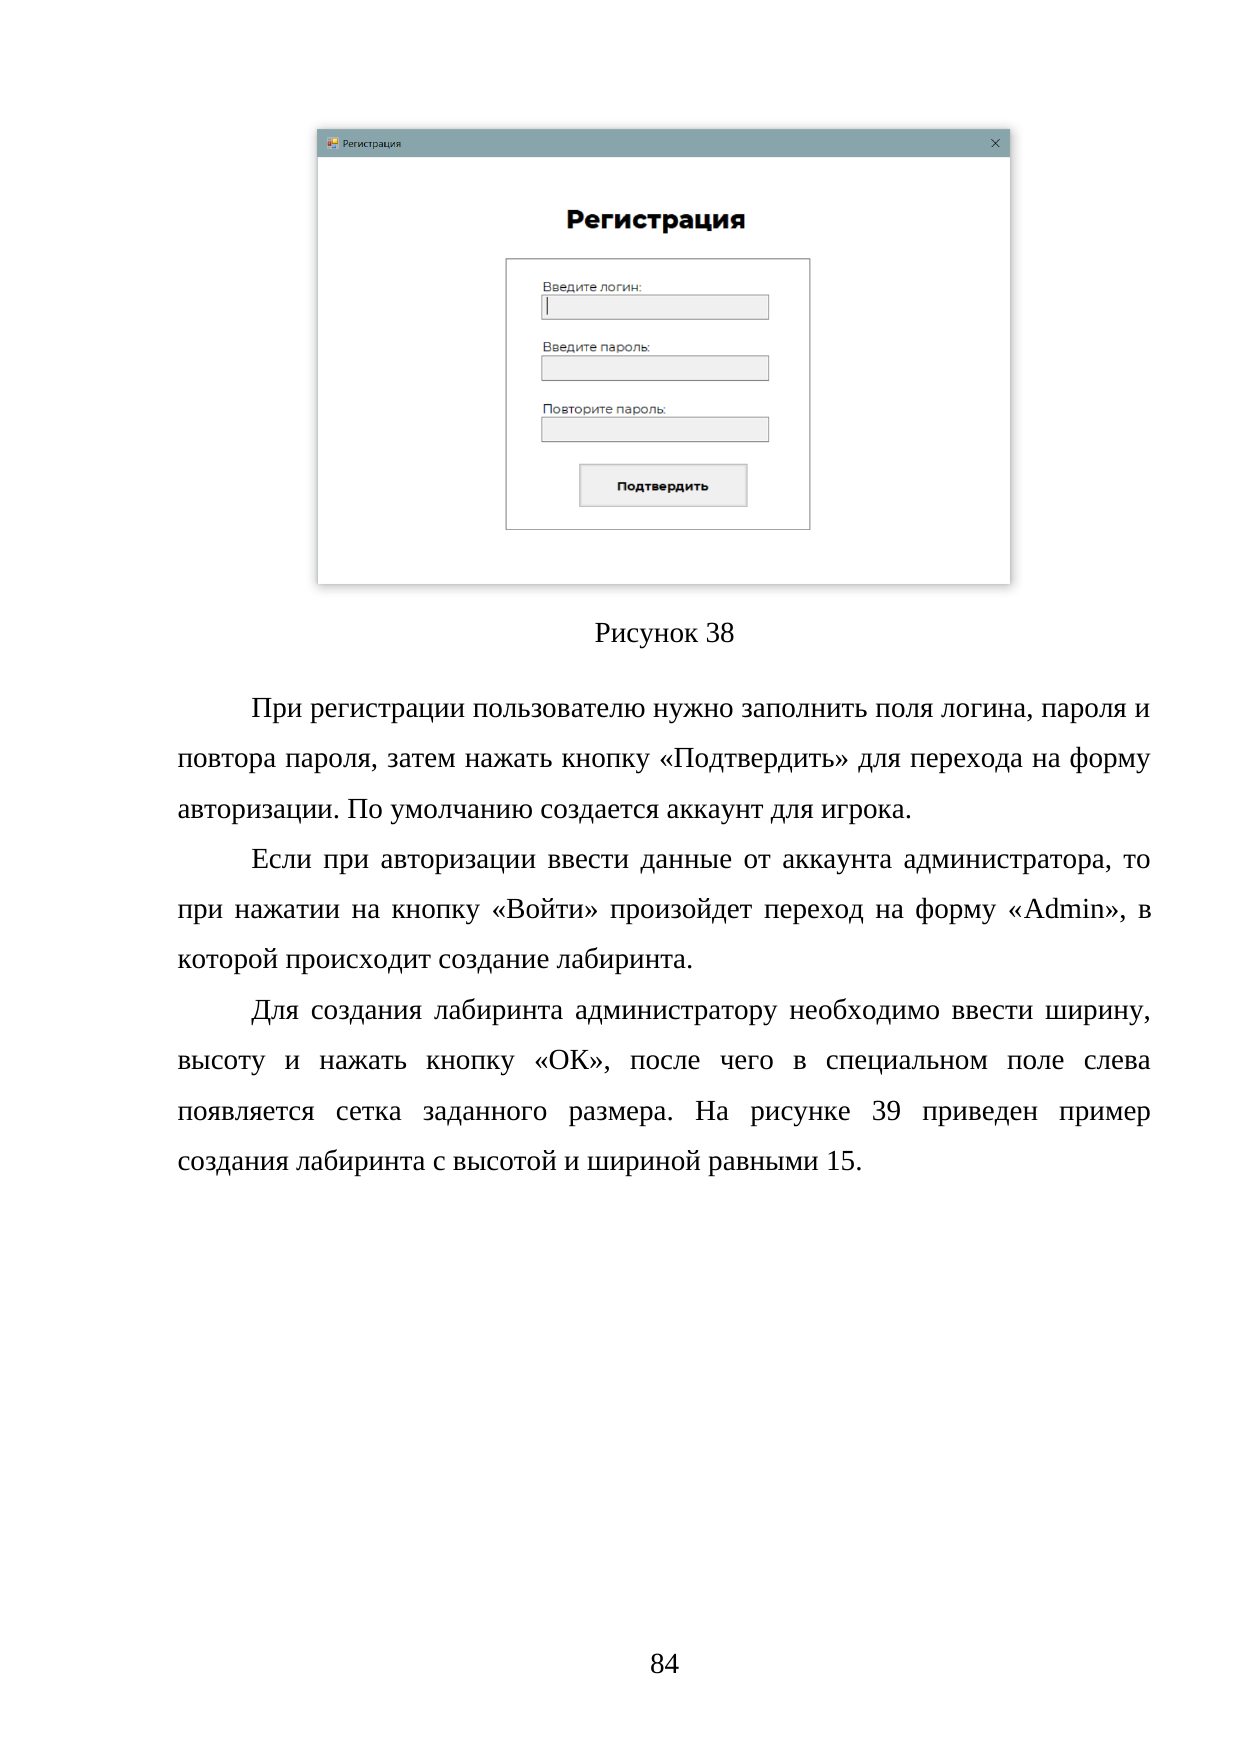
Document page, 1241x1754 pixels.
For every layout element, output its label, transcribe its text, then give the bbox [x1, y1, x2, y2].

picture [305, 118, 1024, 598]
text Для создания лабиринта администратору необходимо ввести ширину, высоту и нажать кнопку «ОК», после чего в специальном поле слева появляется сетка заданного размера. На рисунке 39 приведен пример создания лабиринта с высотой и шириной равными 15. [177, 992, 1152, 1176]
text Если при авторизации ввести данные от аккаунта администратора, то при нажатии на кнопку «Войти» произойдет переход на форму «Admin», в которой происходит создание лабиринта. [177, 841, 1152, 975]
text При регистрации пользователю нужно заполнить поля логина, пароля и повтора пароля, затем нажать кнопку «Подтвердить» для перехода на форму авторизации. По умолчанию создается аккаунт для игрока. [177, 690, 1152, 824]
